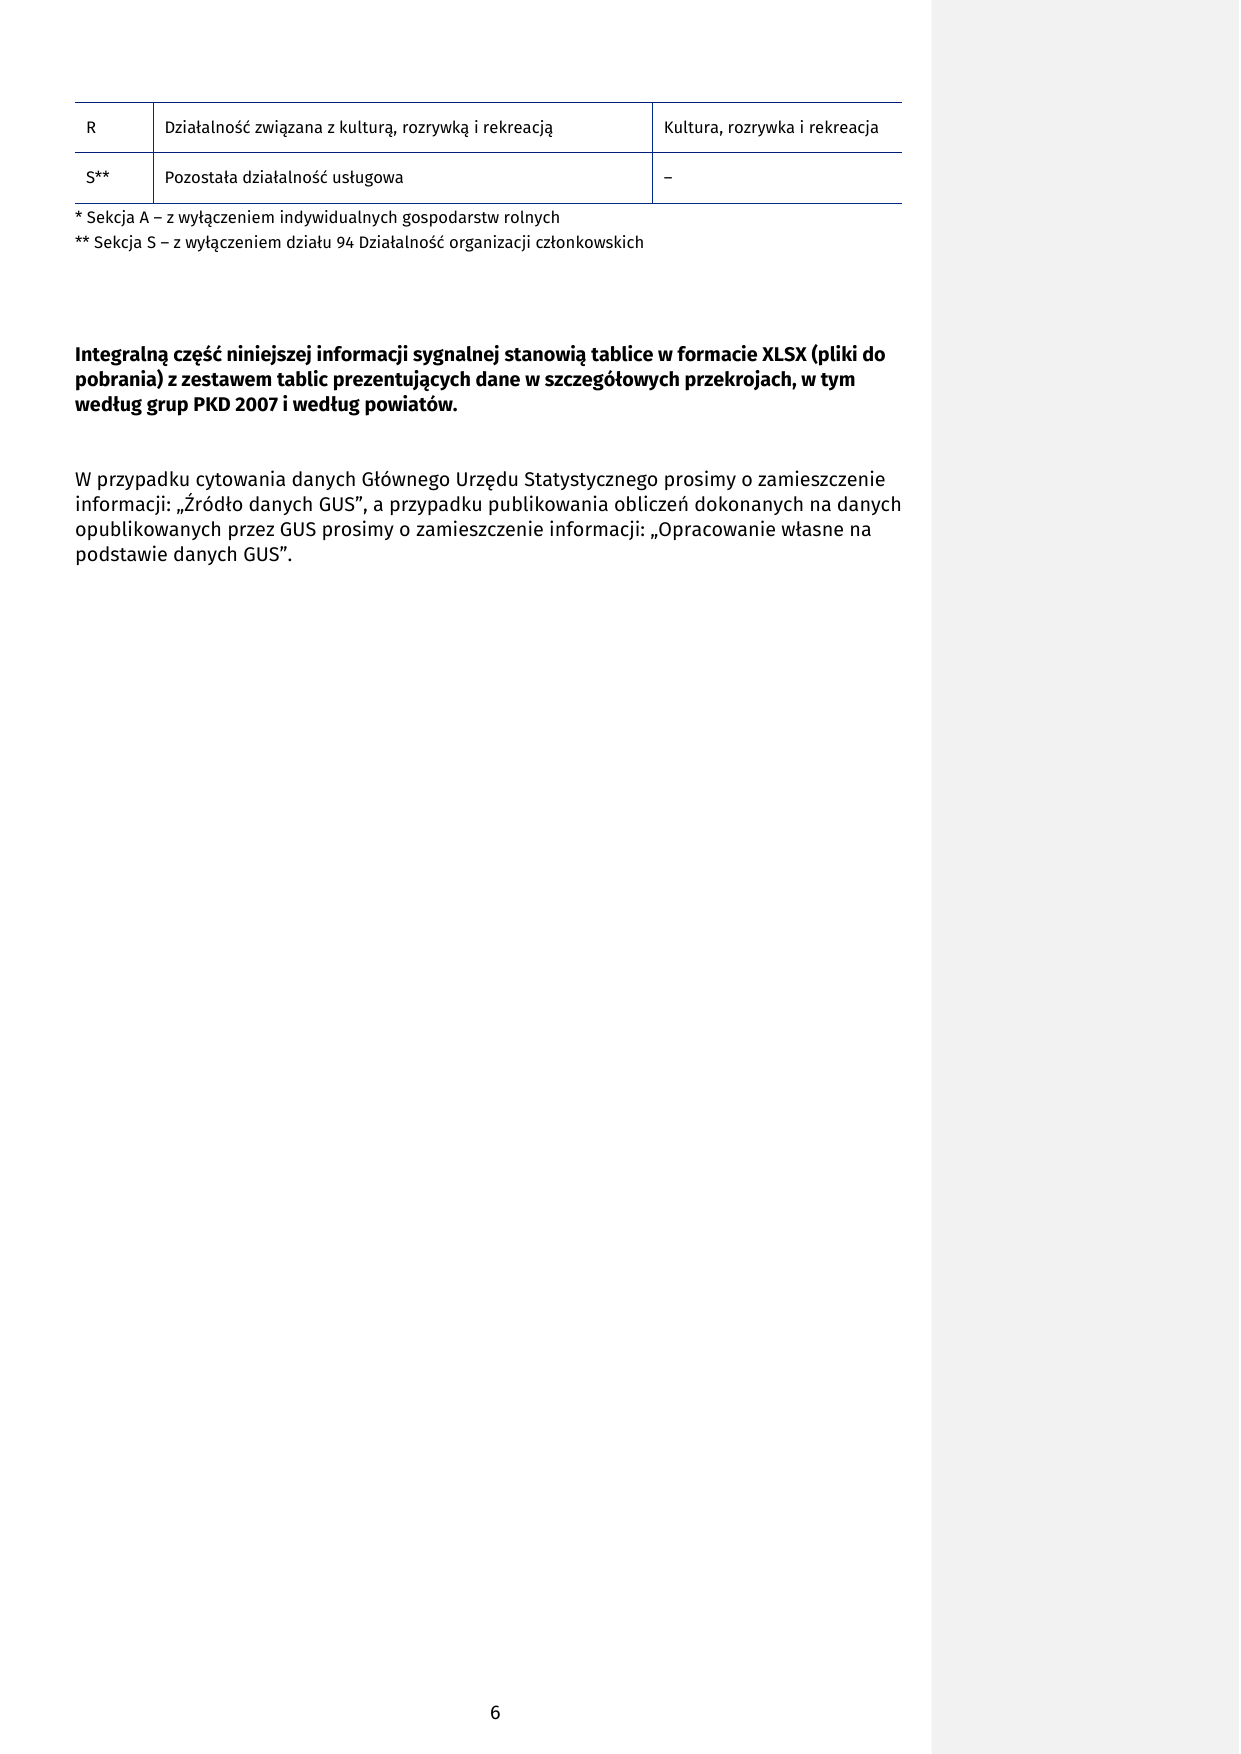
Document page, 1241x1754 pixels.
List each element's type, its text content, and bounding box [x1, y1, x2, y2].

table_cell Kultura, rozrywka i rekreacja [653, 103, 902, 152]
table_cell R [75, 103, 153, 152]
text Integralną część niniejszej informacji sygnalnej stanowią tablice w formacie XLSX (pliki do pobrania) z zestawem tablic prezentujących dane w szczegółowych przekrojach, w tym według grup PKD 2007 i według powiatów. [75, 341, 915, 416]
text ** Sekcja S – z wyłączeniem działu 94 Działalność organizacji członkowskich [75, 228, 915, 253]
table_cell Działalność związana z kulturą, rozrywką i rekreacją [154, 103, 652, 152]
text W przypadku cytowania danych Głównego Urzędu Statystycznego prosimy o zamieszczenie informacji: „Źródło danych GUS”, a przypadku publikowania obliczeń dokonanych na danych opublikowanych przez GUS prosimy o zamieszczenie informacji: „Opracowanie własne na podstawie danych GUS”. [75, 466, 915, 566]
text * Sekcja A – z wyłączeniem indywidualnych gospodarstw rolnych [75, 203, 915, 228]
table_cell Pozostała działalność usługowa [154, 153, 652, 202]
table_cell S** [75, 153, 153, 202]
table_cell – [653, 153, 902, 202]
